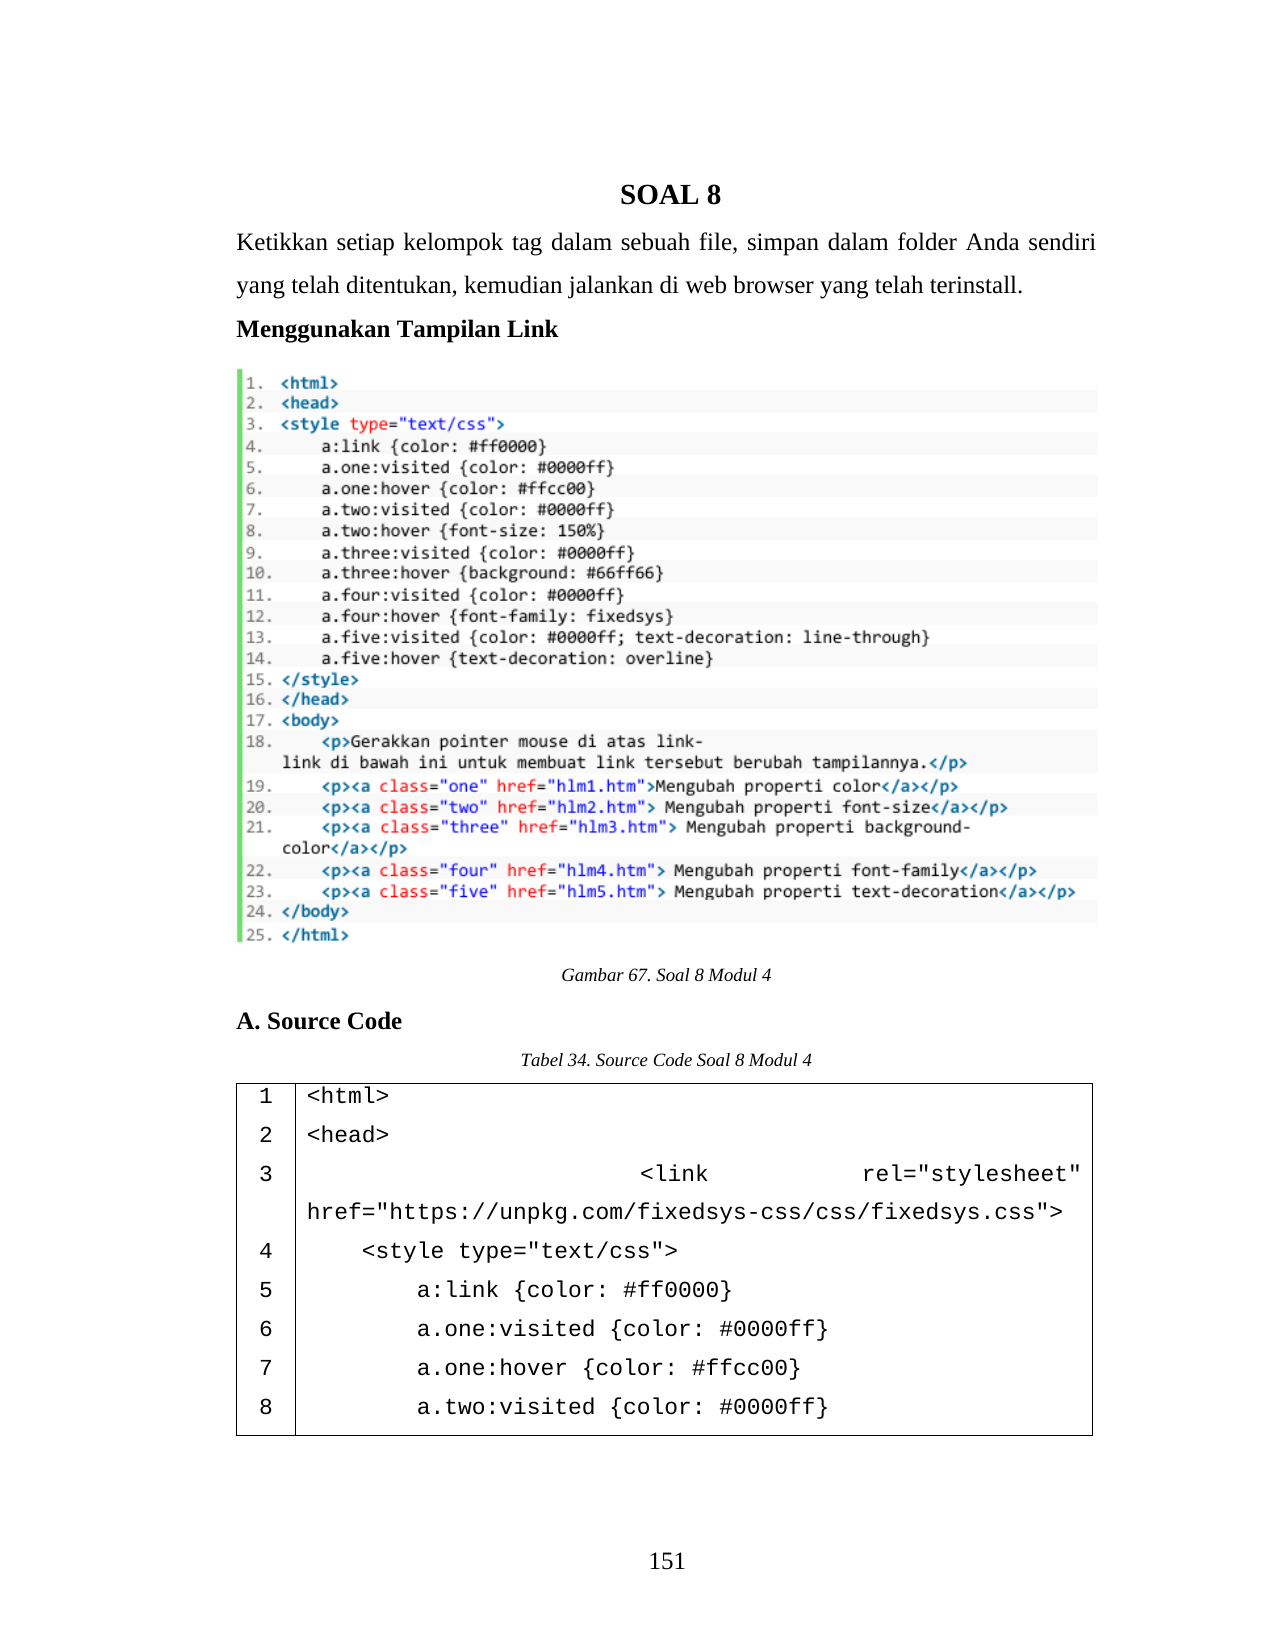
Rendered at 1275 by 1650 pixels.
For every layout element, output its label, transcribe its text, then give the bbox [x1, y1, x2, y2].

subtitle Source Code [236, 1006, 1098, 1035]
text Tabel 34. Source Code Soal 8 Modul 4 [236, 1049, 1098, 1071]
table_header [296, 1084, 1092, 1435]
picture [236, 356, 1098, 950]
text Ketikkan setiap kelompok tag dalam sebuah file, simpan dalam folder Anda sendiri yang telah ditentukan, kemudian jalankan di web browser yang telah terinstall. [236, 227, 1098, 299]
text Gambar 67. Soal 8 Modul 4 [236, 963, 1098, 985]
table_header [237, 1084, 295, 1435]
text Menggunakan Tampilan Link [236, 314, 1098, 342]
subtitle SOAL 8 [236, 177, 1098, 211]
